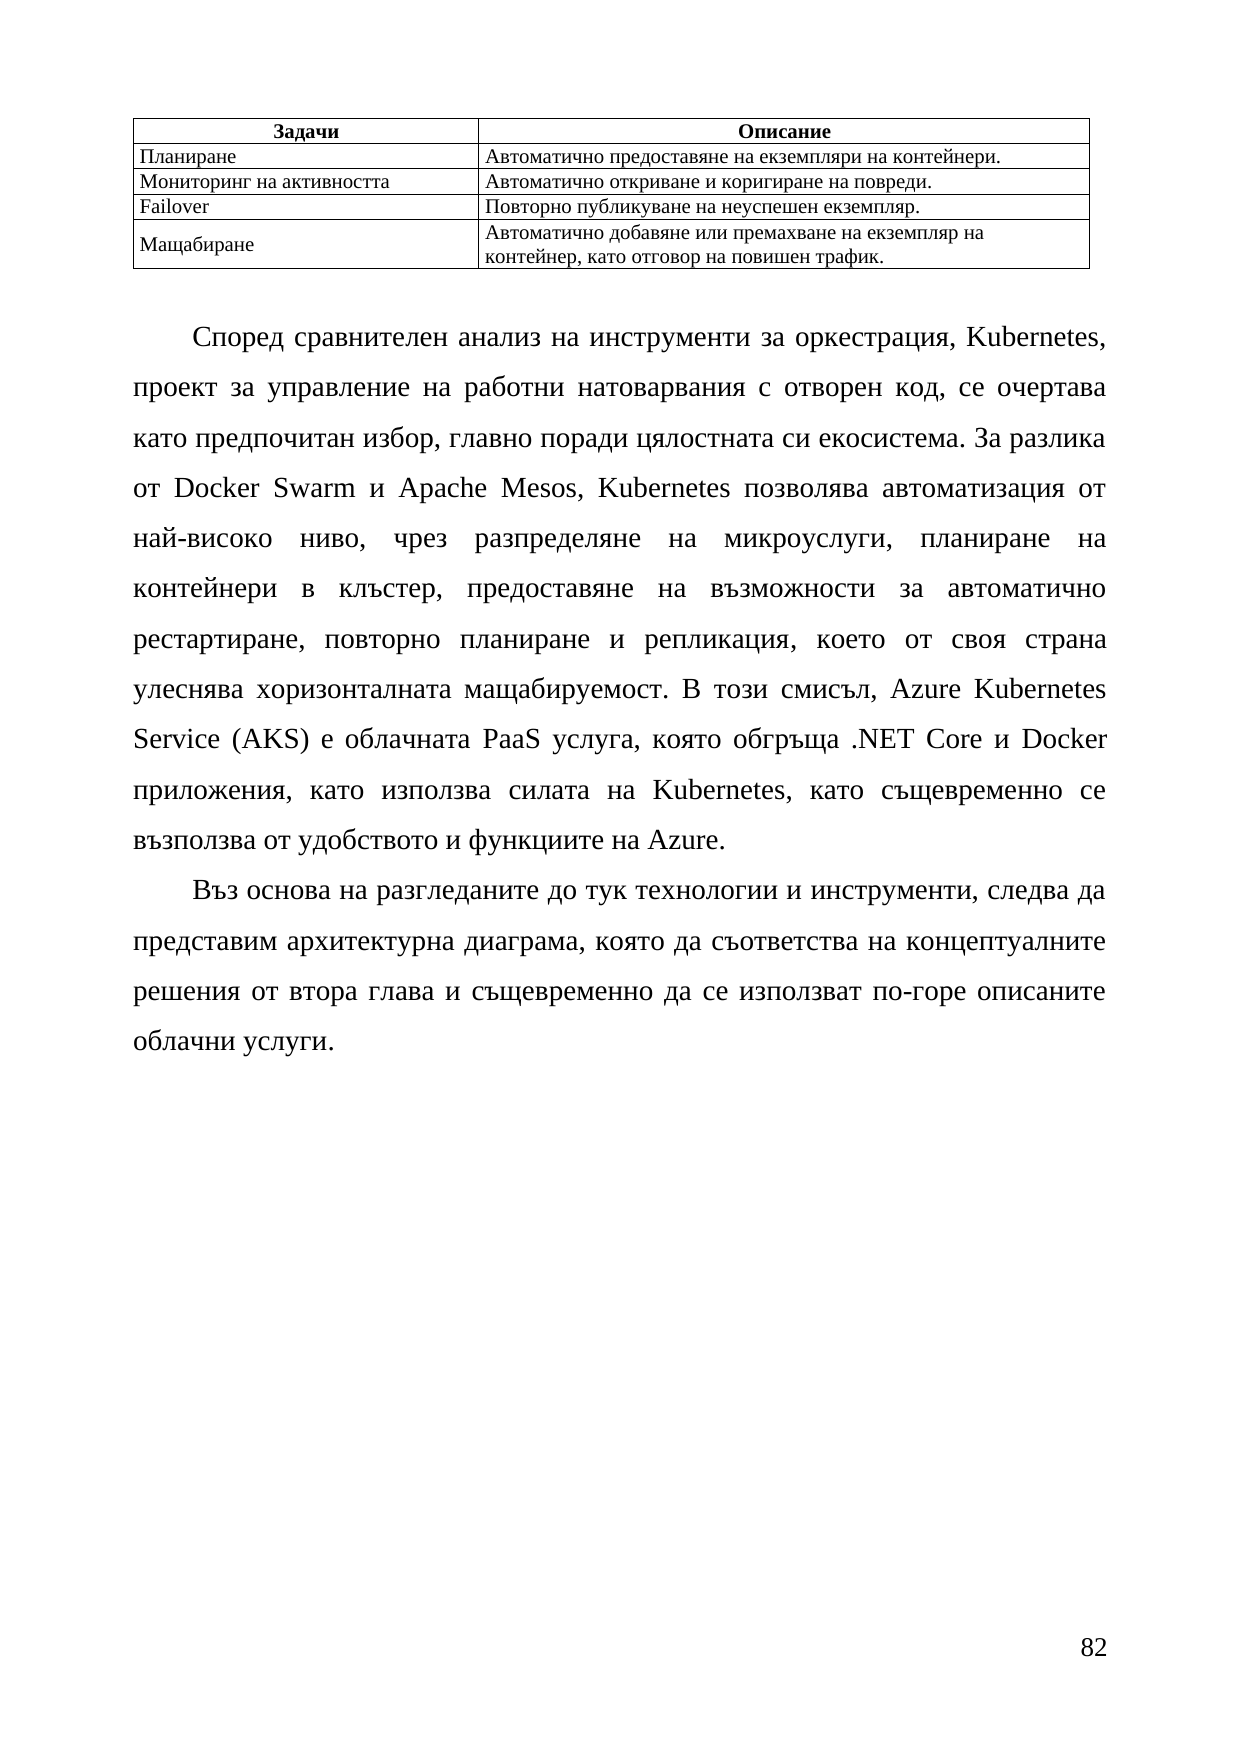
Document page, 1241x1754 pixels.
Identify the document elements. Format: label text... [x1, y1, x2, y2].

table_cell Планиране [134, 144, 478, 168]
table_cell Автоматично откриване и коригиране на повреди. [479, 169, 1089, 193]
table_header Задачи [134, 119, 478, 143]
table_header Описание [479, 119, 1089, 143]
text Според сравнителен анализ на инструменти за оркестрация, Kubernetes, проект за управление на работни натоварвания с отворен код, се очертава като предпочитан избор, главно поради цялостната си екосистема. За разлика от Docker Swarm и Apache Mesos, Kubernetes позволява автоматизация от най-високо ниво, чрез разпределяне на микроуслуги, планиране на контейнери в клъстер, предоставяне на възможности за автоматично рестартиране, повторно планиране и репликация, което от своя страна улеснява хоризонталната мащабируемост. В този смисъл, Azure Kubernetes Service (AKS) е облачната PaaS услуга, която обгръща .NET Core и Docker приложения, като използва силата на Kubernetes, като същевременно се възползва от удобството и функциите на Azure. [133, 319, 1107, 856]
table_cell Failover [134, 195, 478, 218]
table_cell Мониторинг на активността [134, 169, 478, 193]
table_cell Мащабиране [134, 220, 478, 268]
table_cell Автоматично добавяне или премахване на екземпляр на контейнер, като отговор на повишен трафик. [479, 220, 1089, 268]
text Въз основа на разгледаните до тук технологии и инструменти, следва да представим архитектурна диаграма, която да съответства на концептуалните решения от втора глава и същевременно да се използват по-горе описаните облачни услуги. [133, 872, 1107, 1057]
table_cell Повторно публикуване на неуспешен екземпляр. [479, 195, 1089, 218]
table_cell Автоматично предоставяне на екземпляри на контейнери. [479, 144, 1089, 168]
